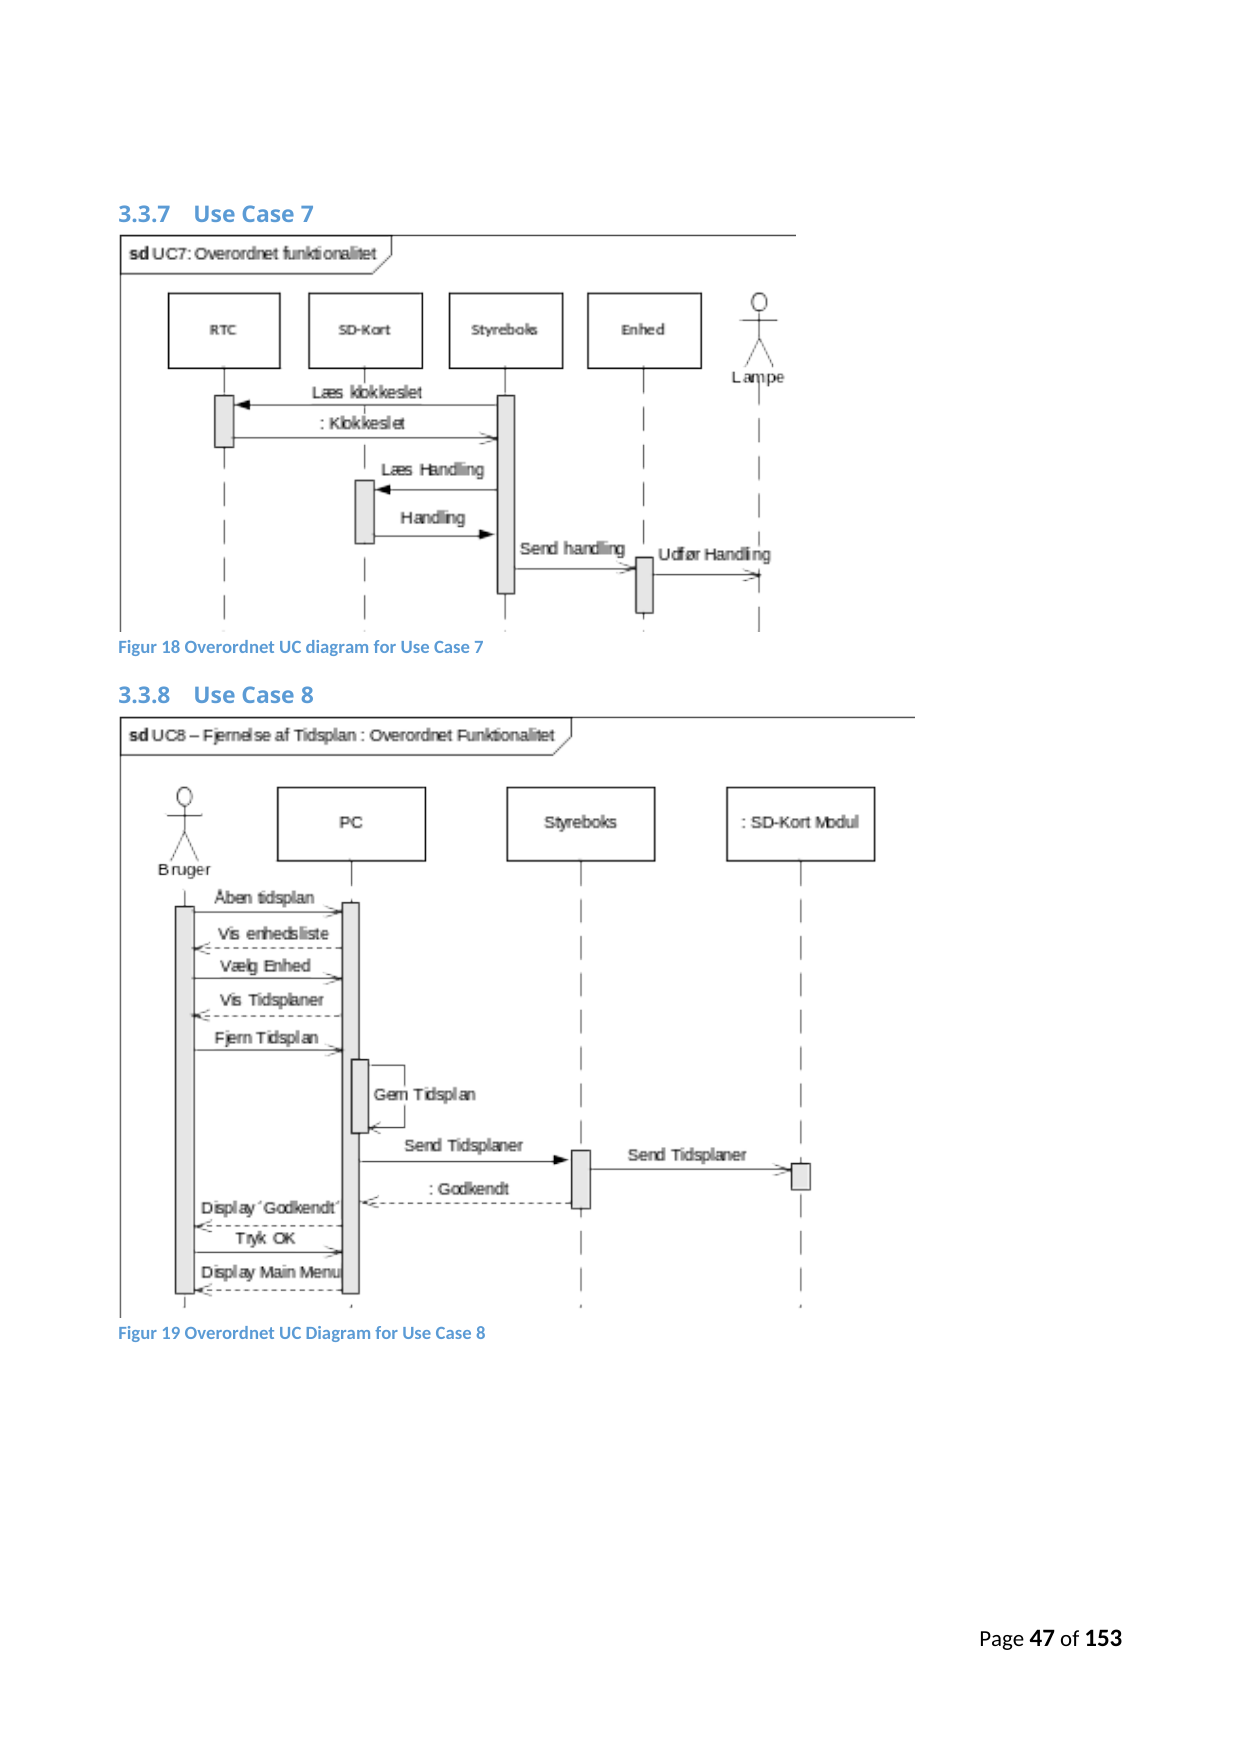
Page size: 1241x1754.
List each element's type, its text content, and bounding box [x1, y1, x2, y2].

subtitle Use Case 8 [118, 679, 1122, 711]
text Figur 19 Overordnet UC Diagram for Use Case 8 [118, 1321, 1122, 1344]
subtitle Use Case 7 [118, 198, 1122, 229]
text Figur 18 Overordnet UC diagram for Use Case 7 [118, 636, 1122, 658]
